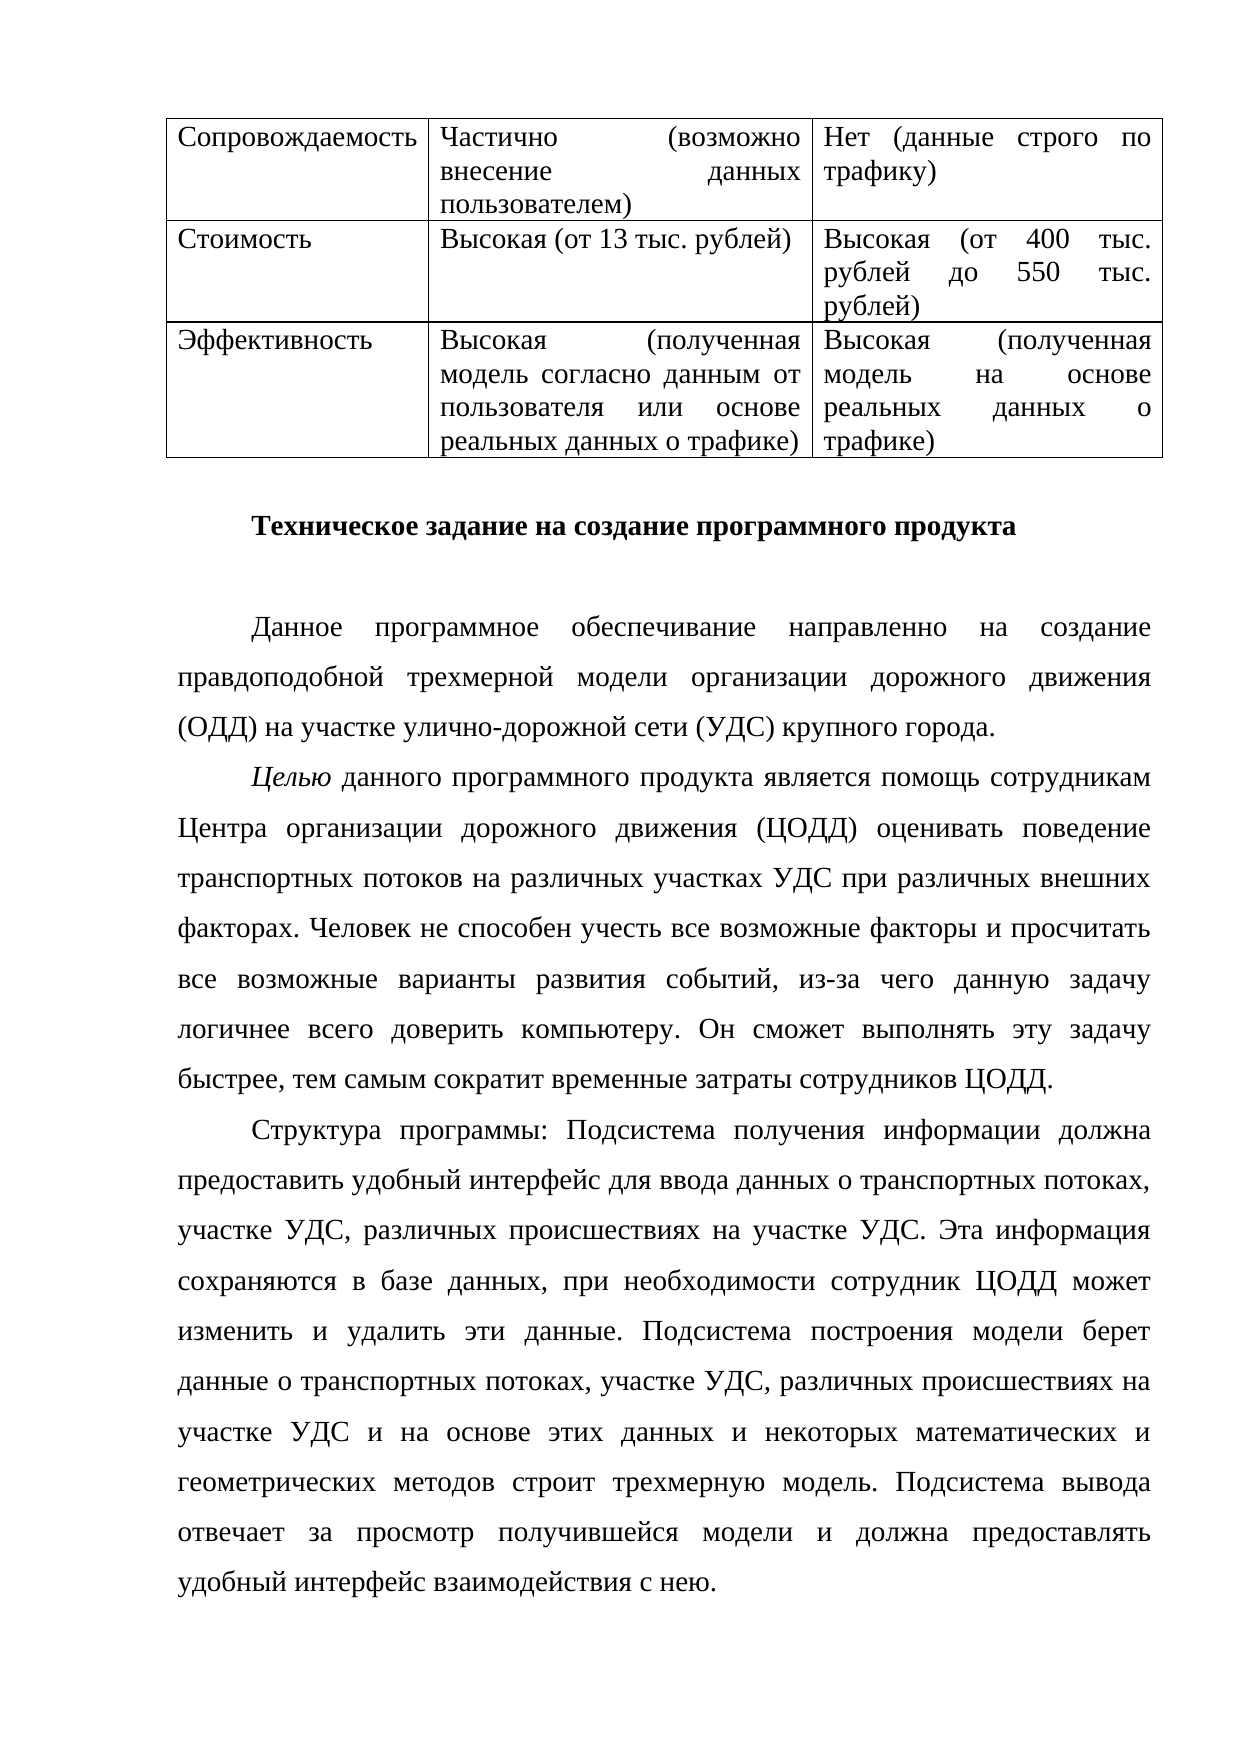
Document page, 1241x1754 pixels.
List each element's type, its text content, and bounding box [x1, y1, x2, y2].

table_cell Высокая (полученная модель согласно данным от пользователя или основе реальных данных о трафике) [429, 323, 812, 457]
table_cell Высокая (от 400 тыс. рублей до 550 тыс. рублей) [813, 221, 1162, 321]
table_cell Сопровождаемость [167, 119, 428, 220]
text Техническое задание на создание программного продукта [177, 508, 1152, 542]
table_cell Нет (данные строго по трафику) [813, 119, 1162, 220]
table_cell Высокая (от 13 тыс. рублей) [429, 221, 812, 321]
table_cell Стоимость [167, 221, 428, 321]
table_cell Высокая (полученная модель на основе реальных данных о трафике) [813, 323, 1162, 457]
text Целью данного программного продукта является помощь сотрудникам Центра организации дорожного движения (ЦОДД) оценивать поведение транспортных потоков на различных участках УДС при различных внешних факторах. Человек не способен учесть все возможные факторы и просчитать все возможные варианты развития событий, из-за чего данную задачу логичнее всего доверить компьютеру. Он сможет выполнять эту задачу быстрее, тем самым сократит временные затраты сотрудников ЦОДД. [177, 759, 1152, 1095]
text Данное программное обеспечивание направленно на создание правдоподобной трехмерной модели организации дорожного движения (ОДД) на участке улично-дорожной сети (УДС) крупного города. [177, 609, 1152, 743]
table_cell Эффективность [167, 323, 428, 457]
text Структура программы: Подсистема получения информации должна предоставить удобный интерфейс для ввода данных о транспортных потоках, участке УДС, различных происшествиях на участке УДС. Эта информация сохраняются в базе данных, при необходимости сотрудник ЦОДД может изменить и удалить эти данные. Подсистема построения модели берет данные о транспортных потоках, участке УДС, различных происшествиях на участке УДС и на основе этих данных и некоторых математических и геометрических методов строит трехмерную модель. Подсистема вывода отвечает за просмотр получившейся модели и должна предоставлять удобный интерфейс взаимодействия с нею. [177, 1112, 1152, 1598]
table_cell Частично (возможно внесение данных пользователем) [429, 119, 812, 220]
